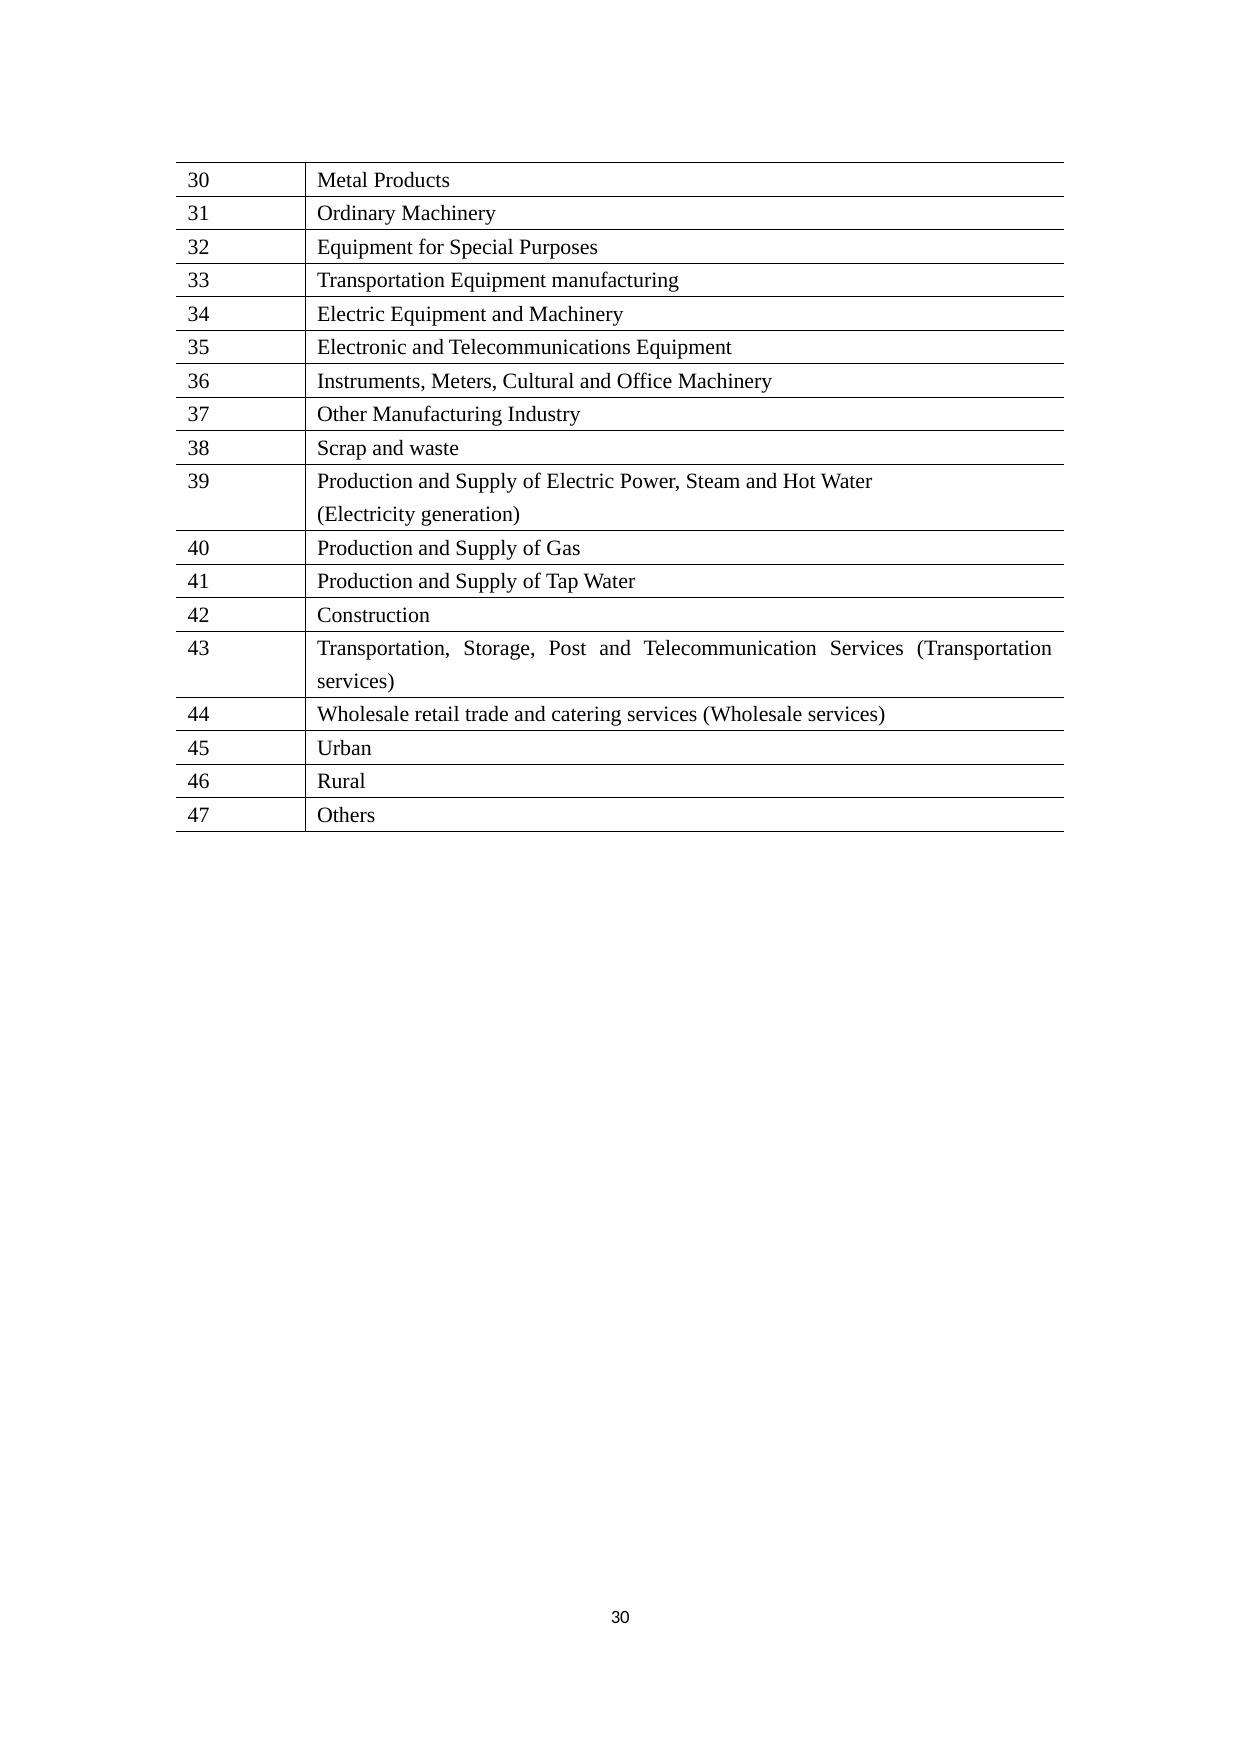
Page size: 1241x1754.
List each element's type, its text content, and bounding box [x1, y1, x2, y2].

table_cell Production and Supply of Tap Water [306, 565, 1064, 597]
table_cell 46 [176, 765, 305, 797]
table_cell 44 [176, 698, 305, 730]
table_cell Construction [306, 598, 1064, 631]
table_cell Rural [306, 765, 1064, 797]
table_cell Metal Products [306, 163, 1064, 196]
table_cell Production and Supply of Gas [306, 531, 1064, 563]
table_cell Equipment for Special Purposes [306, 230, 1064, 263]
table_cell 34 [176, 297, 305, 330]
table_cell Electric Equipment and Machinery [306, 297, 1064, 330]
table_cell 37 [176, 398, 305, 430]
table_cell 43 [176, 632, 305, 697]
table_cell 30 [176, 163, 305, 196]
table_cell 41 [176, 565, 305, 597]
table_cell Ordinary Machinery [306, 197, 1064, 229]
table_cell 32 [176, 230, 305, 263]
table_cell Transportation, Storage, Post and Telecommunication Services (Transportation services) [306, 632, 1064, 697]
table_cell Urban [306, 731, 1064, 764]
table_cell 42 [176, 598, 305, 631]
table_cell Production and Supply of Electric Power, Steam and Hot Water (Electricity generation) [306, 465, 1064, 530]
table_cell 38 [176, 431, 305, 464]
table_cell Instruments, Meters, Cultural and Office Machinery [306, 364, 1064, 397]
table_cell 40 [176, 531, 305, 563]
table_cell 36 [176, 364, 305, 397]
table_cell Transportation Equipment manufacturing [306, 264, 1064, 296]
table_cell Electronic and Telecommunications Equipment [306, 331, 1064, 363]
table_cell 31 [176, 197, 305, 229]
table_cell 45 [176, 731, 305, 764]
table_cell 47 [176, 798, 305, 831]
table_cell 33 [176, 264, 305, 296]
table_cell Wholesale retail trade and catering services (Wholesale services) [306, 698, 1064, 730]
table_cell Other Manufacturing Industry [306, 398, 1064, 430]
table_cell 35 [176, 331, 305, 363]
table_cell Scrap and waste [306, 431, 1064, 464]
table_cell 39 [176, 465, 305, 530]
table_cell Others [306, 798, 1064, 831]
